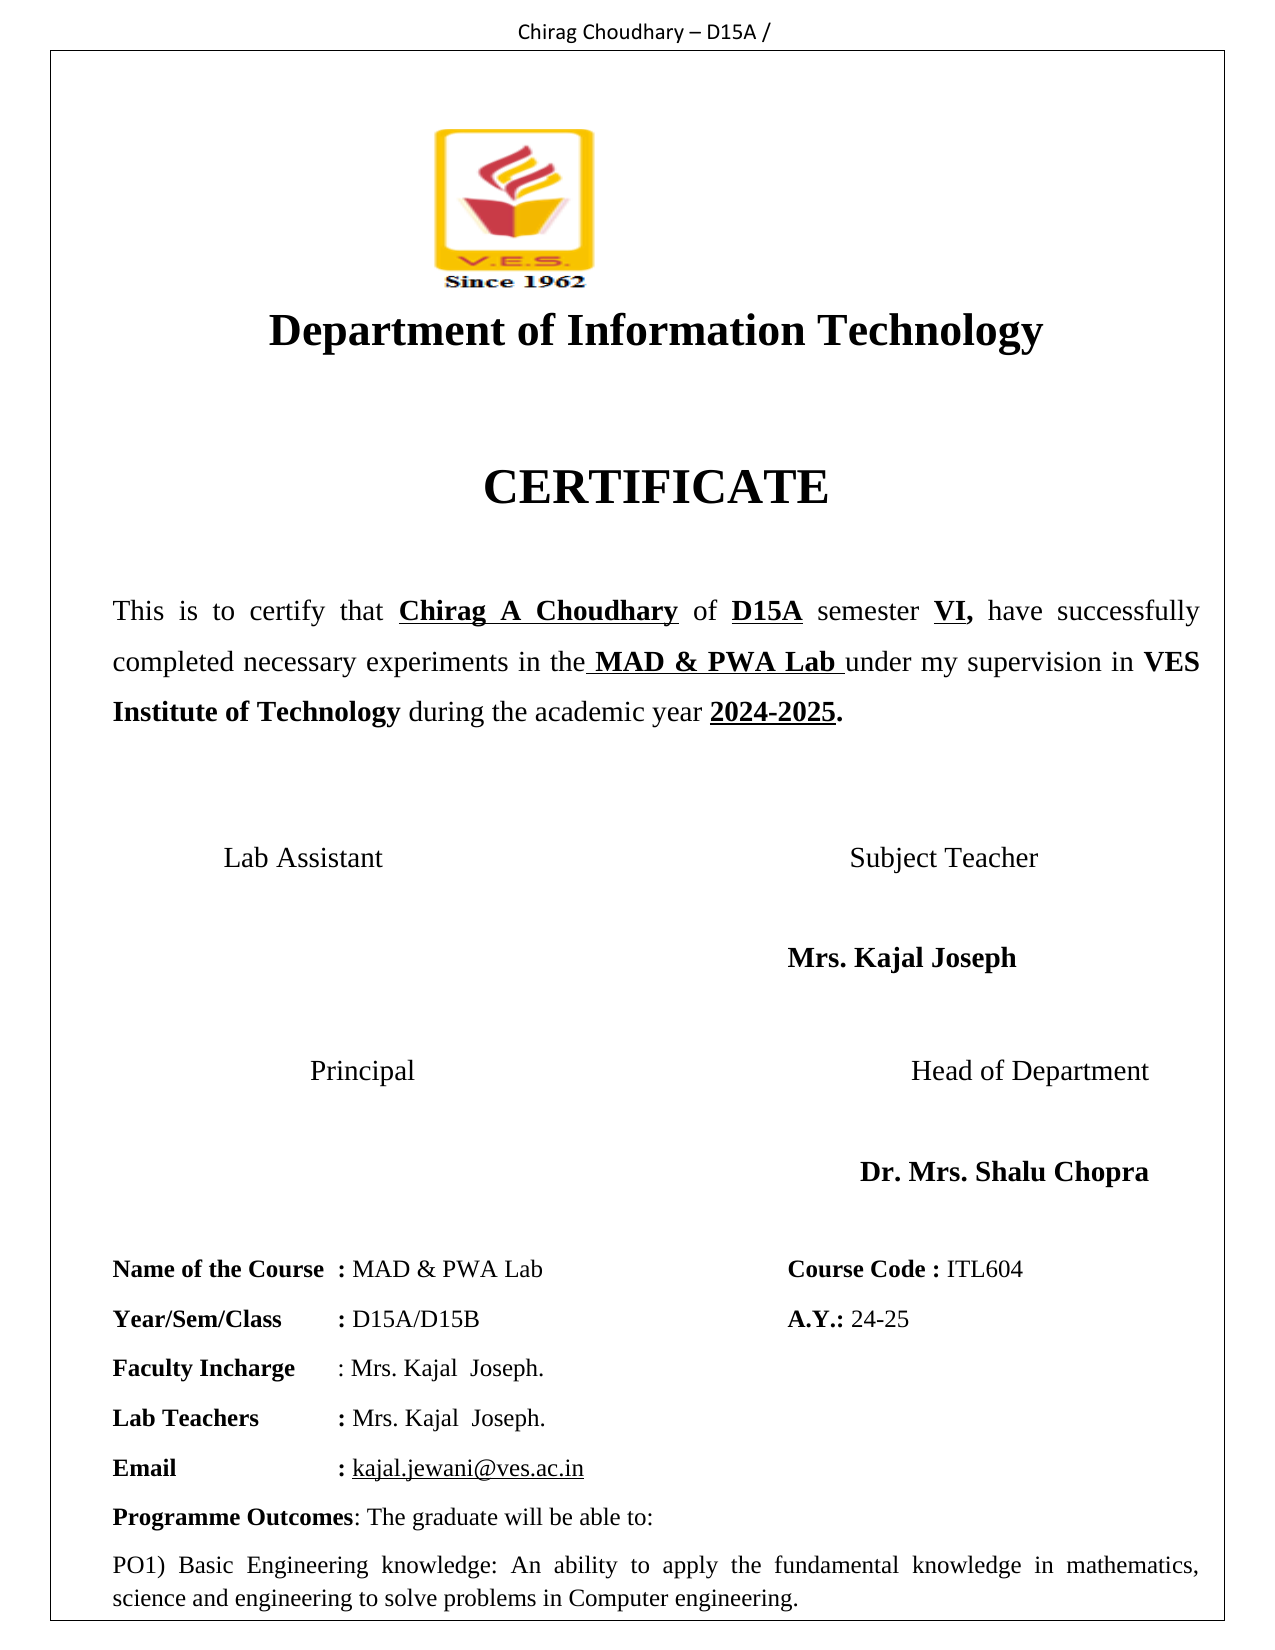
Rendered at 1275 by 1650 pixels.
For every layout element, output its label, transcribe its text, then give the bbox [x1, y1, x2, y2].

text Year/Sem/Class : D15A/D15B A.Y.: 24-25 [112, 1304, 1200, 1333]
text Email : kajal.jewani@ves.ac.in [112, 1453, 1200, 1481]
text Department of Information Technology [112, 303, 1200, 355]
subtitle CERTIFICATE [112, 457, 1200, 514]
text Faculty Incharge : Mrs. Kajal Joseph. [112, 1353, 1200, 1382]
text Lab Teachers : Mrs. Kajal Joseph. [112, 1403, 1200, 1432]
text This is to certify that Chirag A Choudhary of D15A semester VI, have successfully completed necessary experiments in the MAD & PWA Lab under my supervision in VES Institute of Technology during the academic year 2024-2025. [112, 593, 1200, 728]
text Mrs. Kajal Joseph [712, 940, 1200, 974]
text Name of the Course : MAD & PWA Lab Course Code : ITL604 [112, 1254, 1200, 1283]
text Principal Head of Department [112, 1053, 1149, 1087]
picture [433, 129, 603, 292]
text PO1) Basic Engineering knowledge: An ability to apply the fundamental knowledge in mathematics, science and engineering to solve problems in Computer engineering. [112, 1550, 1200, 1612]
text Programme Outcomes: The graduate will be able to: [112, 1502, 1200, 1531]
text Dr. Mrs. Shalu Chopra [112, 1154, 1149, 1187]
text Lab Assistant Subject Teacher [112, 840, 1149, 873]
